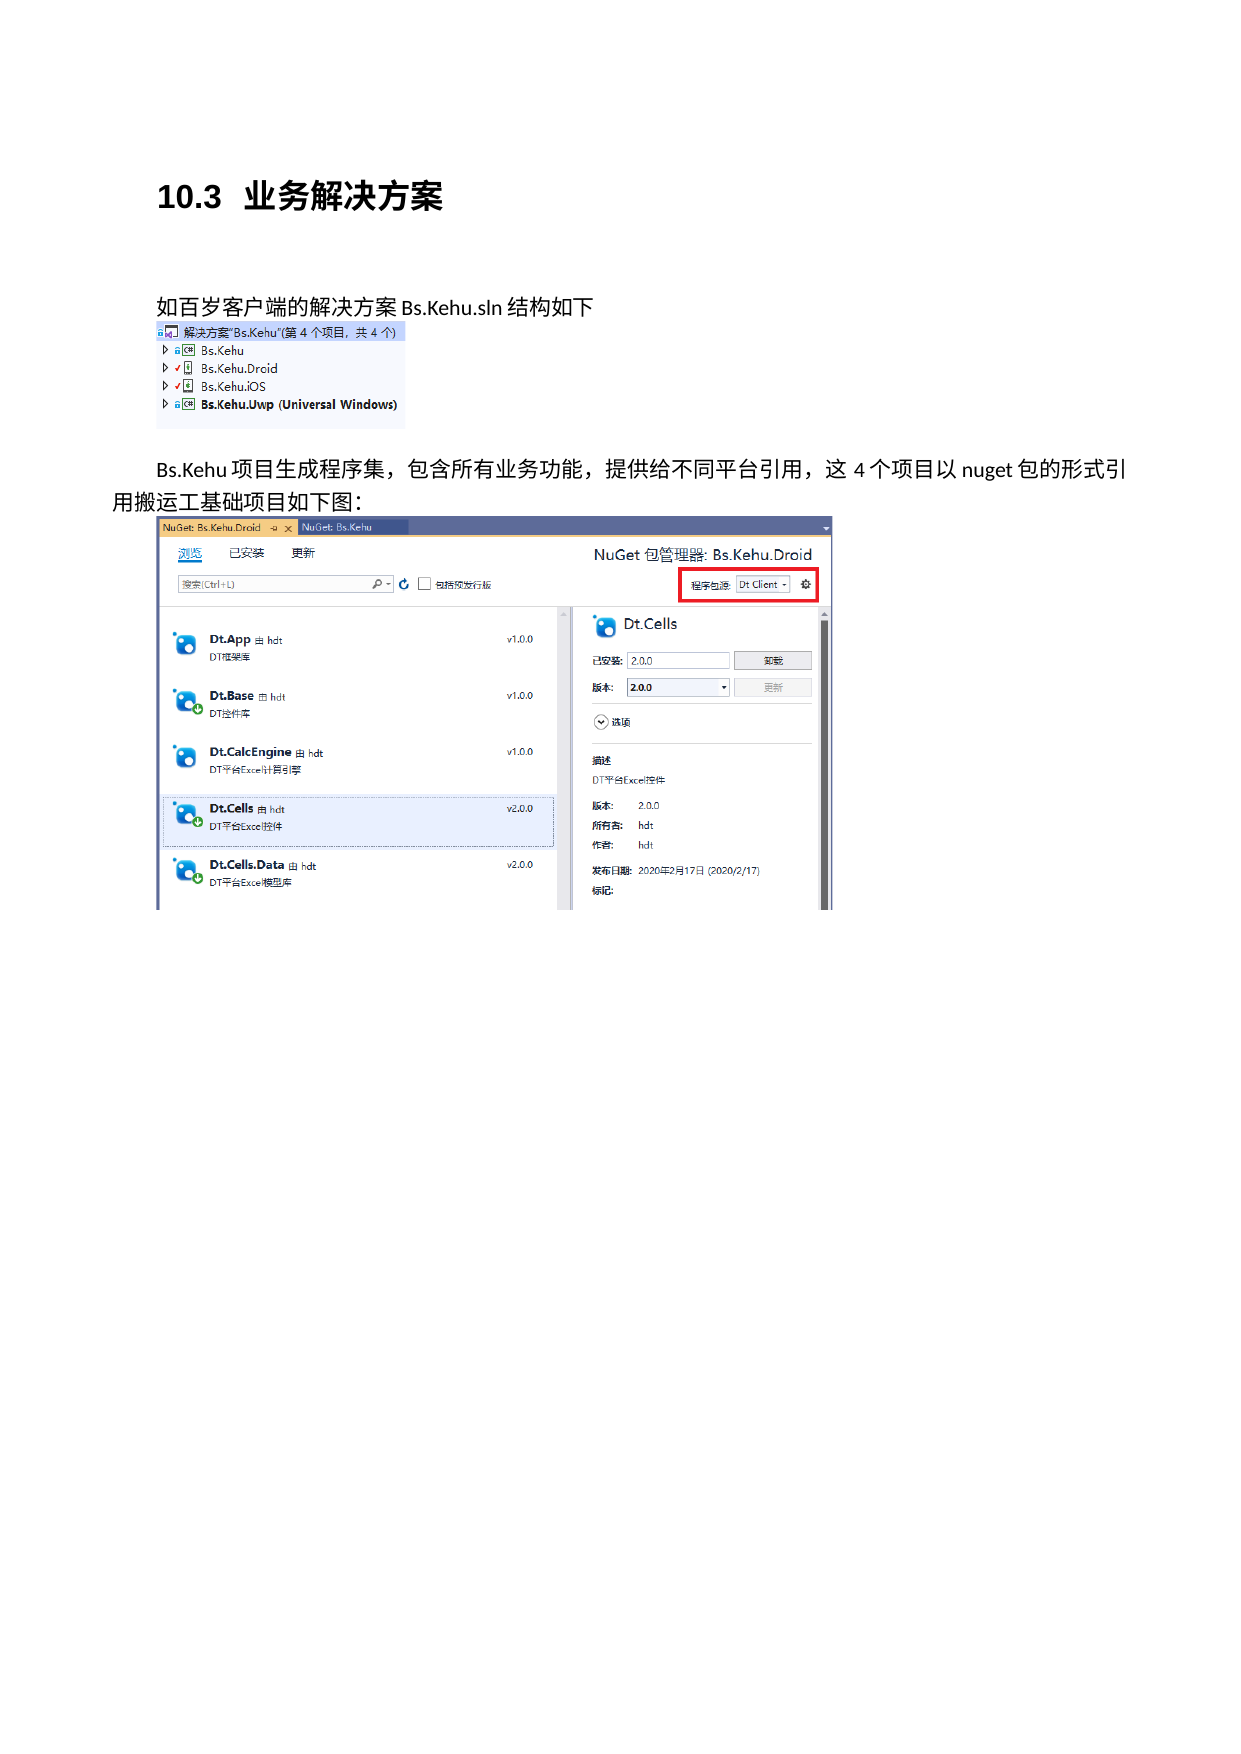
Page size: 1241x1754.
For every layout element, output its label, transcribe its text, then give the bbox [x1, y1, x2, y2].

subtitle 业务解决方案 [157, 162, 1128, 227]
text Bs.Kehu项目生成程序集，包含所有业务功能，提供给不同平台引用，这4个项目以nuget包的形式引用搬运工基础项目如下图： [112, 452, 1128, 517]
picture [156, 321, 406, 429]
picture [156, 516, 833, 910]
text 如百岁客户端的解决方案Bs.Kehu.sln结构如下 [112, 289, 1128, 322]
